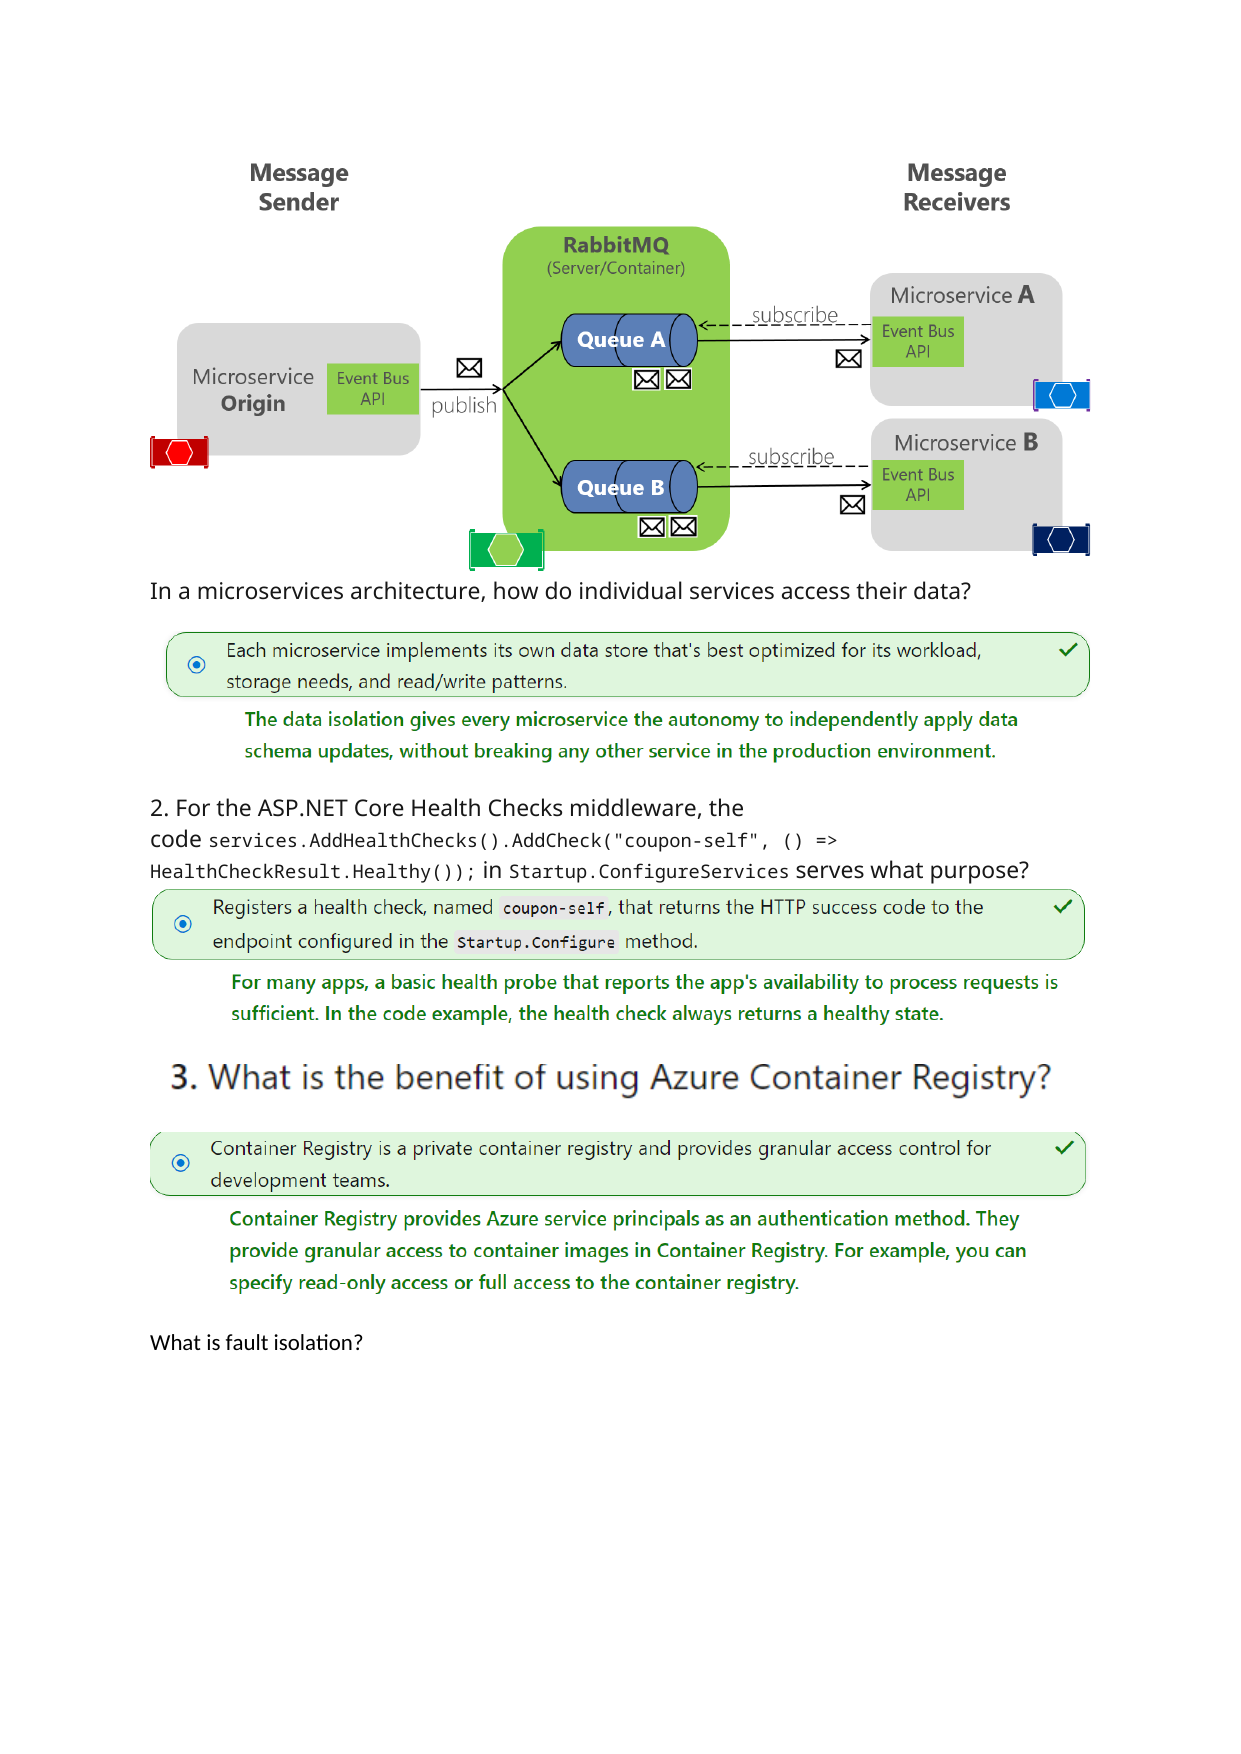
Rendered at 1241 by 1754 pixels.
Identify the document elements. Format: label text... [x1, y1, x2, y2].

text 2. For the ASP.NET Core Health Checks middleware, the code services.AddHealthChecks().AddCheck("coupon-self", () => HealthCheckResult.Healthy()); in Startup.ConfigureServices serves what purpose? [150, 792, 1090, 885]
text In a microservices architecture, how do individual services access their data? [150, 571, 1090, 606]
text What is fault isolation? [150, 1328, 1090, 1356]
picture [150, 150, 1091, 571]
picture [150, 1064, 1091, 1108]
picture [150, 631, 1091, 767]
picture [150, 885, 1091, 1040]
picture [150, 1132, 1091, 1304]
